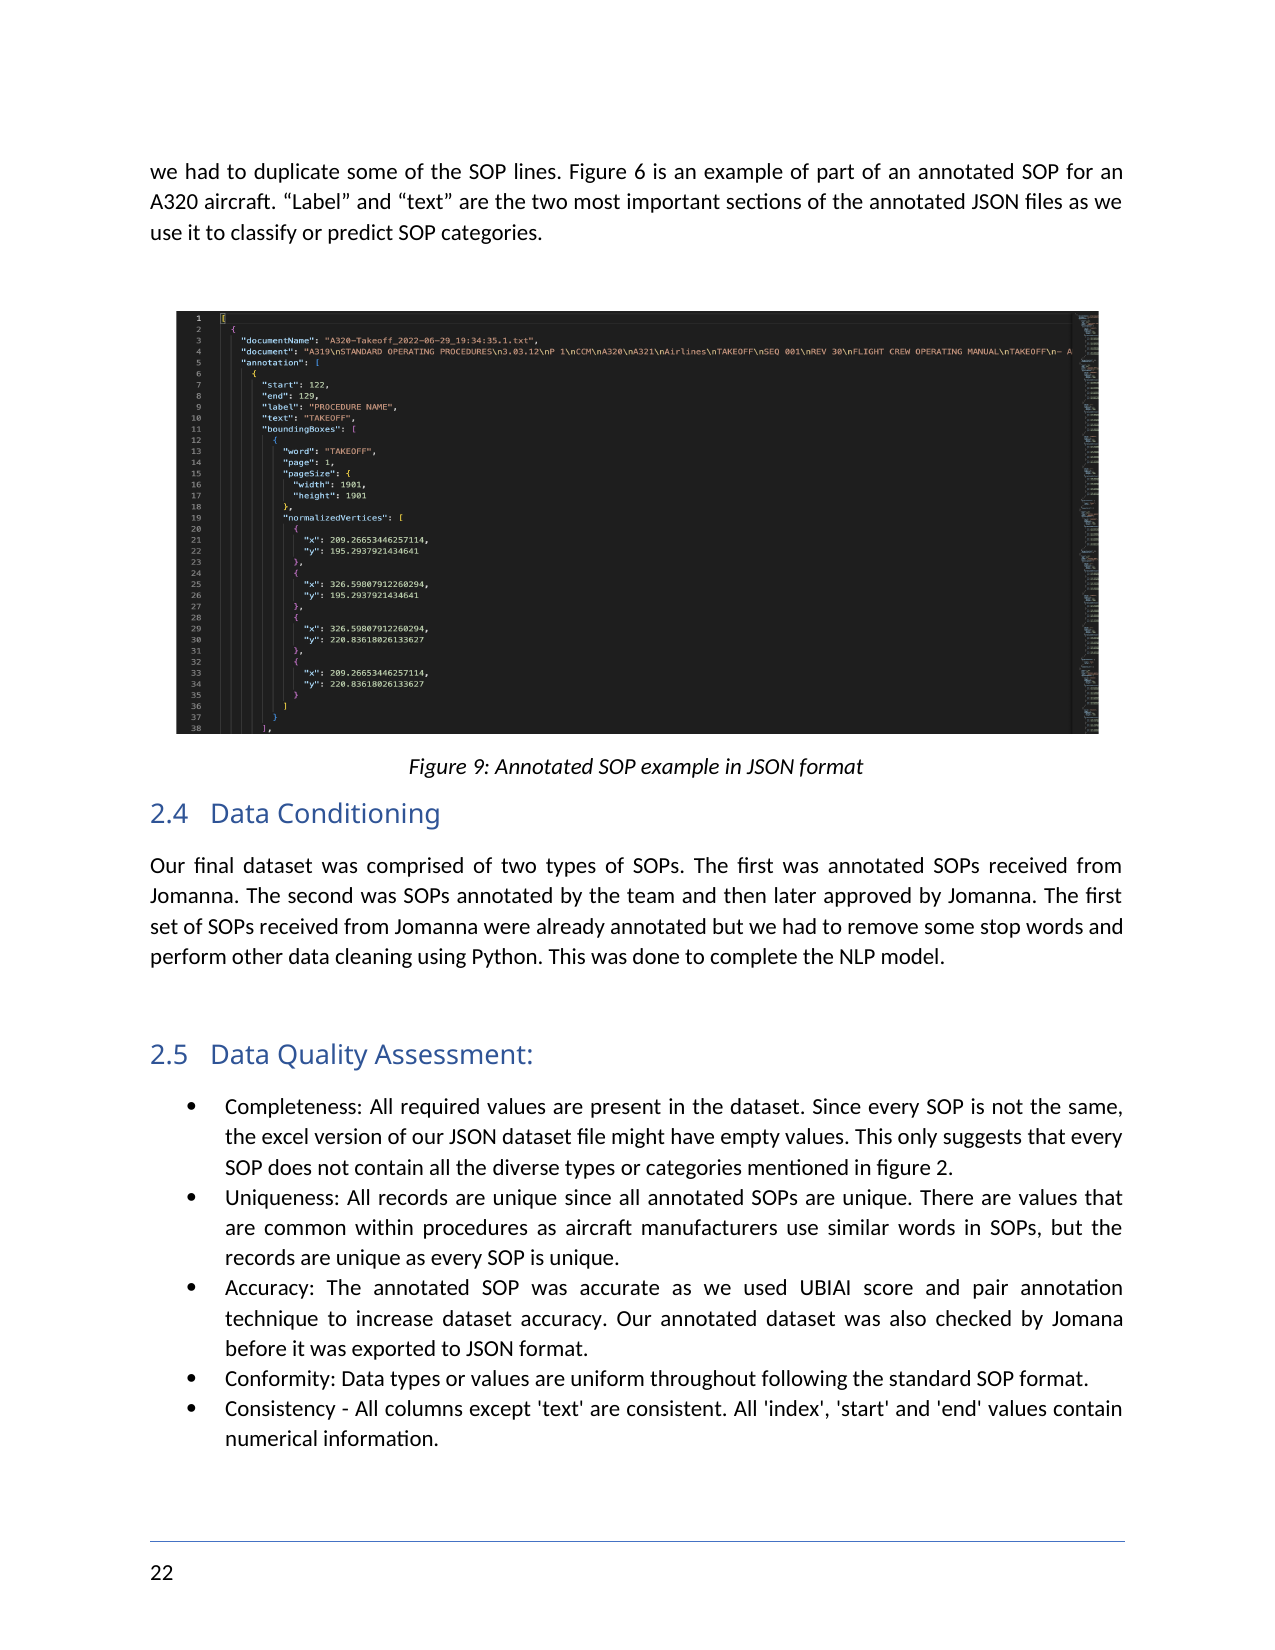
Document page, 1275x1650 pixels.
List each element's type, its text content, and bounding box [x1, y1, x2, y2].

list Completeness: All required values are present in the dataset. Since every SOP is not the same, the excel version of our JSON dataset file might have empty values. This only suggests that every SOP does not contain all the diverse types or categories mentioned in figure 2. [187, 1092, 1125, 1181]
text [150, 157, 1125, 246]
list Accuracy: The annotated SOP was accurate as we used UBIAI score and pair annotation technique to increase dataset accuracy. Our annotated dataset was also checked by Jomana before it was exported to JSON format. [187, 1273, 1125, 1362]
text Figure 9: Annotated SOP example in JSON format [150, 752, 1125, 780]
picture [176, 311, 1099, 734]
list Uniqueness: All records are unique since all annotated SOPs are unique. There are values that are common within procedures as aircraft manufacturers use similar words in SOPs, but the records are unique as every SOP is unique. [187, 1183, 1125, 1271]
text Our final dataset was comprised of two types of SOPs. The first was annotated SOPs received from Jomanna. The second was SOPs annotated by the team and then later approved by Jomanna. The first set of SOPs received from Jomanna were already annotated but we had to remove some stop words and perform other data cleaning using Python. This was done to complete the NLP model. [150, 851, 1125, 970]
subtitle Data Quality Assessment: [150, 1036, 1125, 1073]
list Consistency - All columns except 'text' are consistent. All 'index', 'start' and 'end' values contain numerical information. [187, 1394, 1125, 1452]
subtitle Data Conditioning [150, 795, 1125, 832]
list Conformity: Data types or values are uniform throughout following the standard SOP format. [187, 1364, 1125, 1392]
